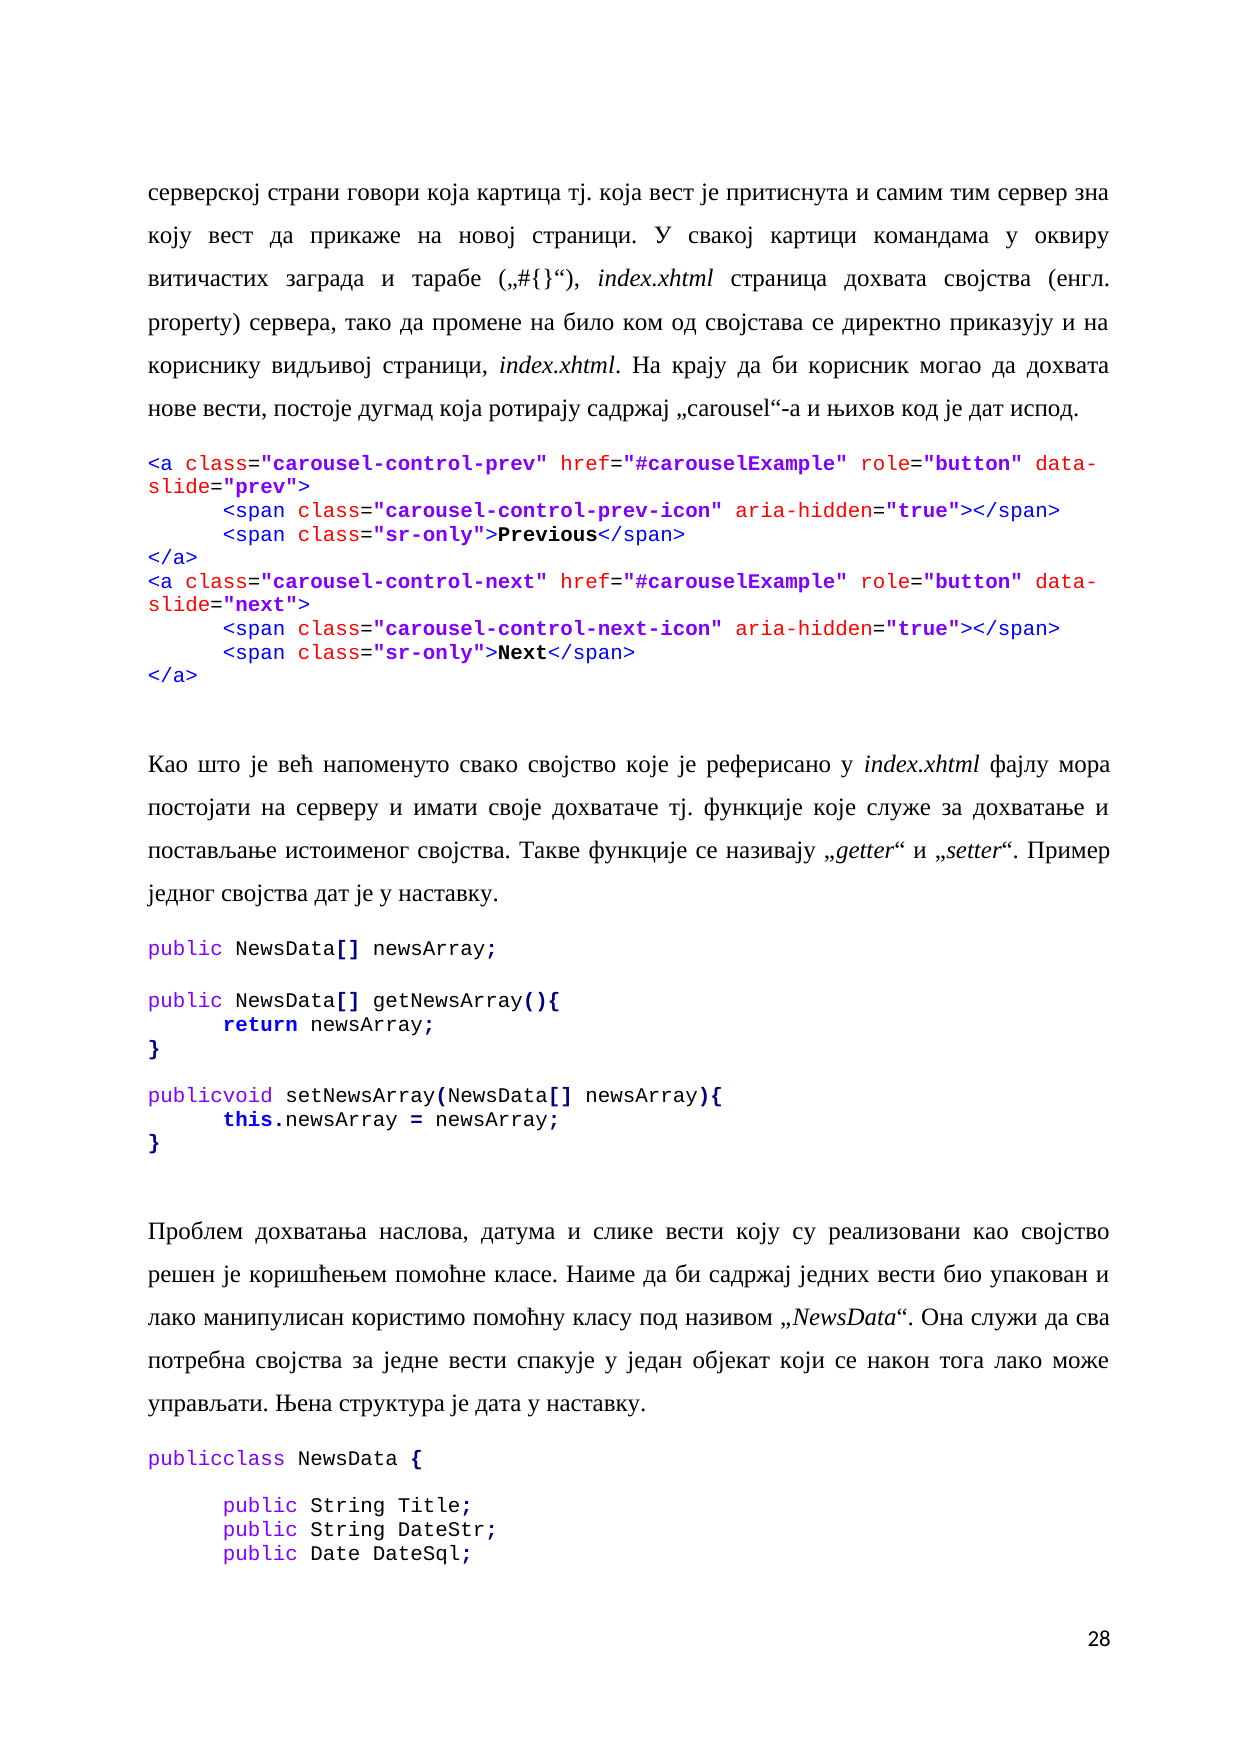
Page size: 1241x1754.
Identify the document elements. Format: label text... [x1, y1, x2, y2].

text } [148, 1132, 1110, 1156]
text <a class="carousel-control-prev" href="#carouselExample" role="button" data-slide="prev"> [148, 453, 1110, 500]
text </a> [148, 665, 1110, 689]
text return newsArray; [148, 1014, 1110, 1038]
text public String Title; [223, 1495, 1110, 1519]
text public String DateStr; [223, 1519, 1110, 1543]
text Као што је већ напоменуто свако својство које је реферисано у index.xhtml фајлу мора постојати на серверу и имати своје дохватаче тј. функције које служе за дохватање и постављање истоименог својства. Такве функције се називају „getter“ и „setter“. Пример једног својства дат је у наставку. [148, 749, 1110, 907]
text public NewsData[] newsArray; [148, 938, 1110, 962]
text this.newsArray = newsArray; [148, 1109, 1110, 1132]
text </a> [148, 547, 1110, 571]
text <a class="carousel-control-next" href="#carouselExample" role="button" data-slide="next"> [148, 571, 1110, 618]
text Проблем дохватања наслова, датума и слике вести коју су реализовани као својство решен је коришћењем помоћне класе. Наиме да би садржај једних вести био упакован и лако манипулисан користимо помоћну класу под називом „NewsData“. Она служи да сва потребна својства за једне вести спакује у један објекат који се након тога лако може управљати. Њена структура је дата у наставку. [148, 1216, 1110, 1417]
text public NewsData[] getNewsArray(){ [148, 990, 1110, 1014]
text public Date DateSql; [223, 1543, 1110, 1566]
text <span class="carousel-control-prev-icon" aria-hidden="true"></span> [223, 500, 1110, 523]
text publicvoid setNewsArray(NewsData[] newsArray){ [148, 1085, 1110, 1109]
text } [148, 1038, 1110, 1061]
text <span class="carousel-control-next-icon" aria-hidden="true"></span> [223, 618, 1110, 642]
text <span class="sr-only">Next</span> [223, 642, 1110, 665]
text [148, 177, 1110, 422]
text publicclass NewsData { [148, 1448, 1110, 1472]
text <span class="sr-only">Previous</span> [223, 523, 1110, 547]
